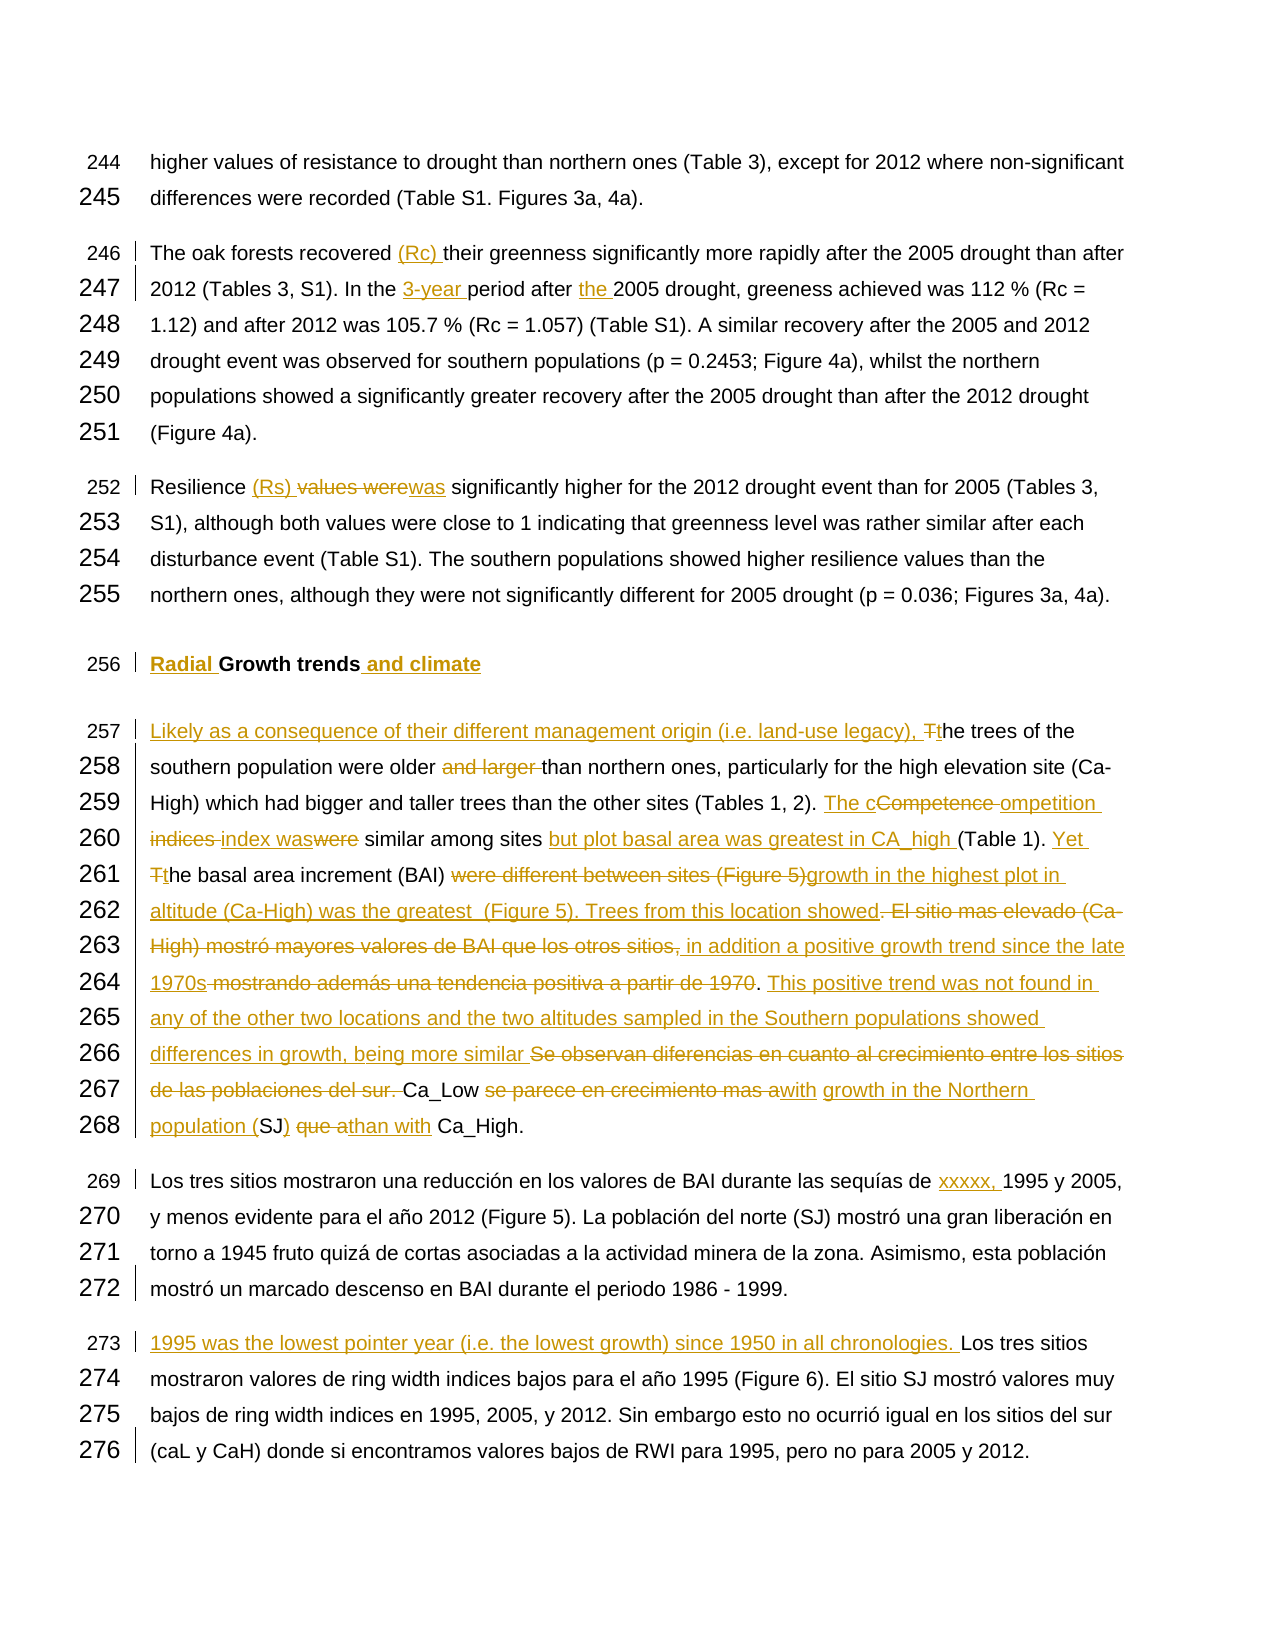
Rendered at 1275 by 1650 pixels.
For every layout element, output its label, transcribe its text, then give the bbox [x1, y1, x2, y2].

text he trees of the southern population were older than northern ones, particularly for the high elevation site (Ca-High) which had bigger and taller trees than the other sites (Tables 1, 2). similar among sites (Table 1). he basal area increment (BAI) . Ca_Low SJ Ca_High. [150, 719, 1125, 1138]
text Resilience significantly higher for the 2012 drought event than for 2005 (Tables 3, S1), although both values were close to 1 indicating that greenness level was rather similar after each disturbance event (Table S1). The southern populations showed higher resilience values than the northern ones, although they were not significantly different for 2005 drought (p = 0.036; Figures 3a, 4a). [150, 475, 1125, 607]
text The oak forests recovered their greenness significantly more rapidly after the 2005 drought than after 2012 (Tables 3, S1). In the period after 2005 drought, greeness achieved was 112 % (Rc = 1.12) and after 2012 was 105.7 % (Rc = 1.057) (Table S1). A similar recovery after the 2005 and 2012 drought event was observed for southern populations (p = 0.2453; Figure 4a), whilst the northern populations showed a significantly greater recovery after the 2005 drought than after the 2012 drought (Figure 4a). [150, 241, 1125, 444]
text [150, 150, 1125, 210]
text Los tres sitios mostraron una reducción en los valores de BAI durante las sequías de 1995 y 2005, y menos evidente para el año 2012 (Figure 5). La población del norte (SJ) mostró una gran liberación en torno a 1945 fruto quizá de cortas asociadas a la actividad minera de la zona. Asimismo, esta población mostró un marcado descenso en BAI durante el periodo 1986 - 1999. [150, 1169, 1125, 1301]
subtitle Growth trends [150, 652, 1125, 676]
text Los tres sitios mostraron valores de ring width indices bajos para el año 1995 (Figure 6). El sitio SJ mostró valores muy bajos de ring width indices en 1995, 2005, y 2012. Sin embargo esto no ocurrió igual en los sitios del sur (caL y CaH) donde si encontramos valores bajos de RWI para 1995, pero no para 2005 y 2012. [150, 1331, 1125, 1463]
